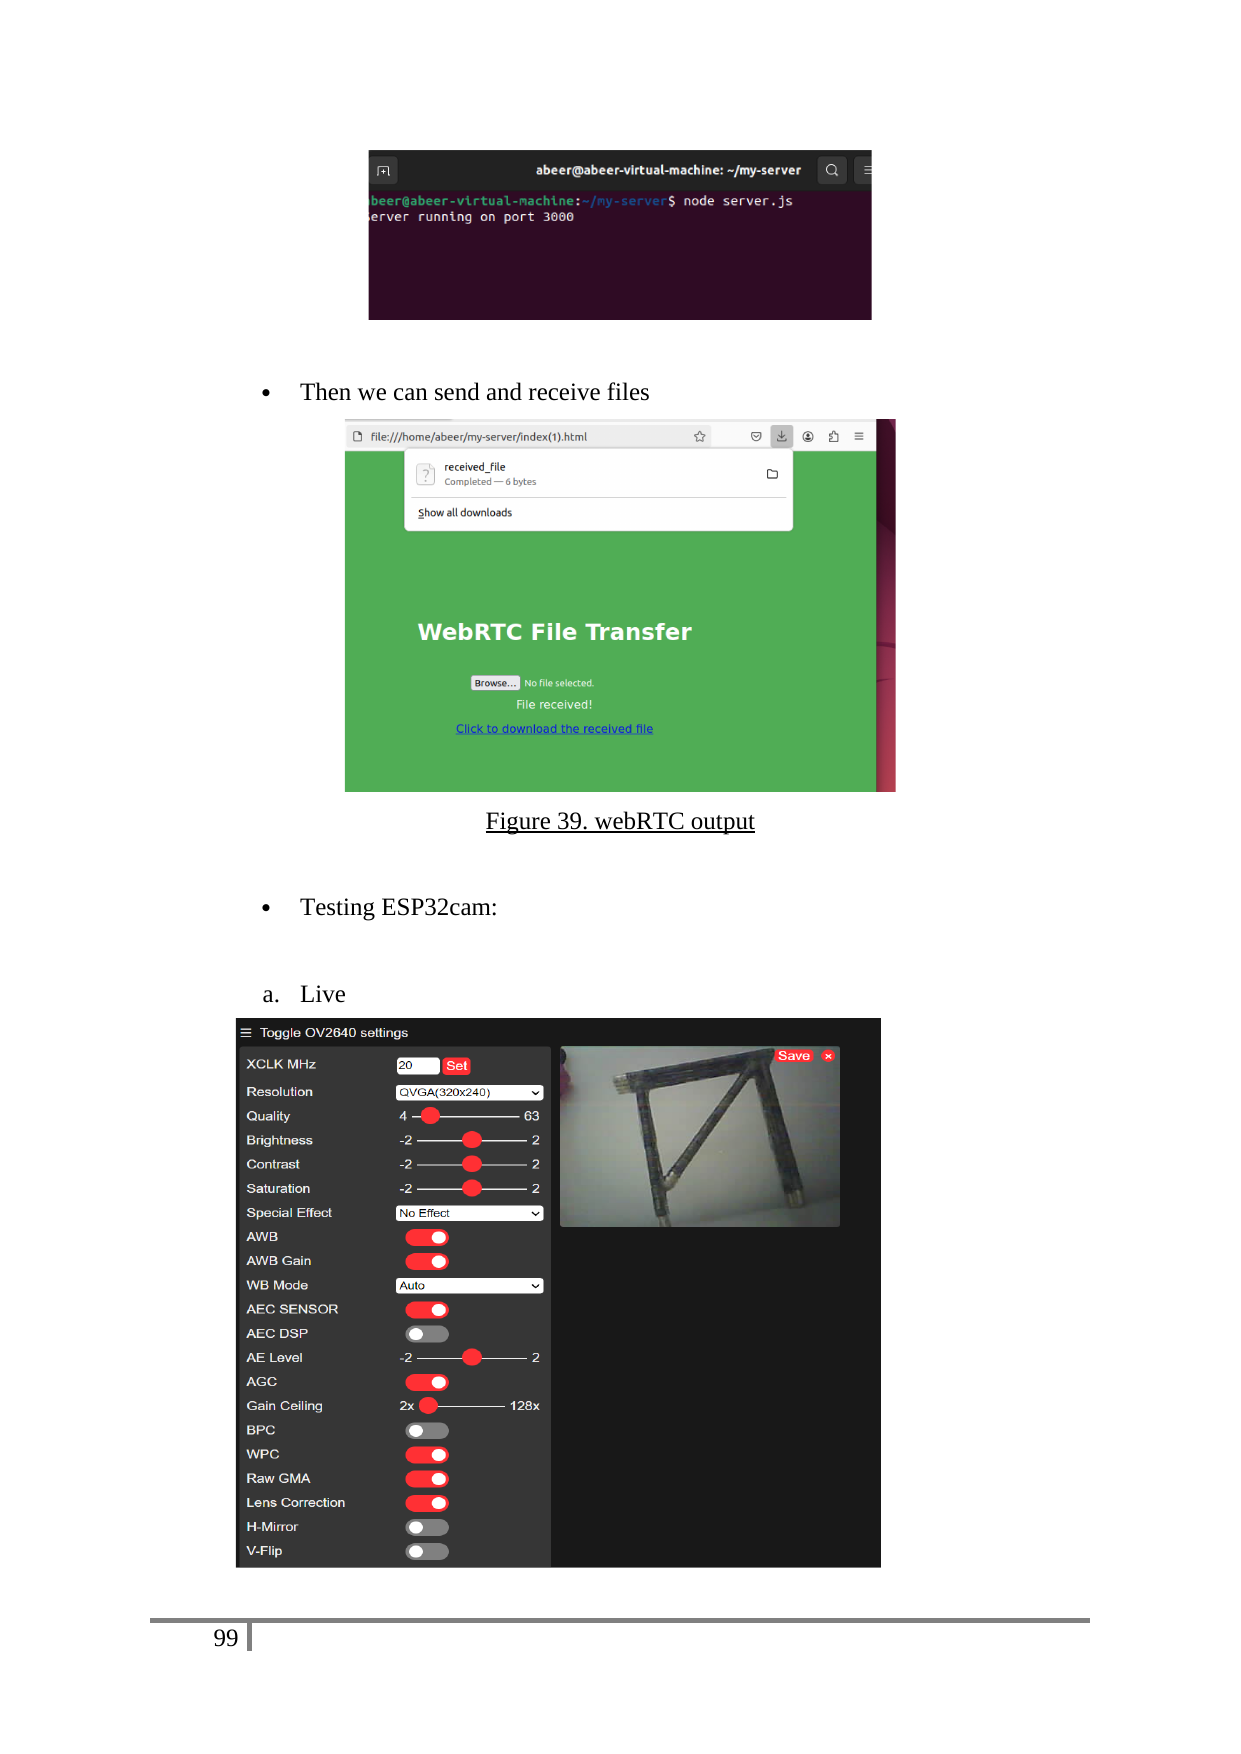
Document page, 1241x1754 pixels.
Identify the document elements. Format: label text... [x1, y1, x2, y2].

list Live [262, 979, 1090, 1007]
picture [368, 150, 872, 320]
list Then we can send and receive files [262, 377, 1090, 405]
picture [344, 419, 896, 792]
text Figure 39. webRTC output [150, 806, 1090, 835]
list Testing ESP32cam: [262, 892, 1090, 921]
